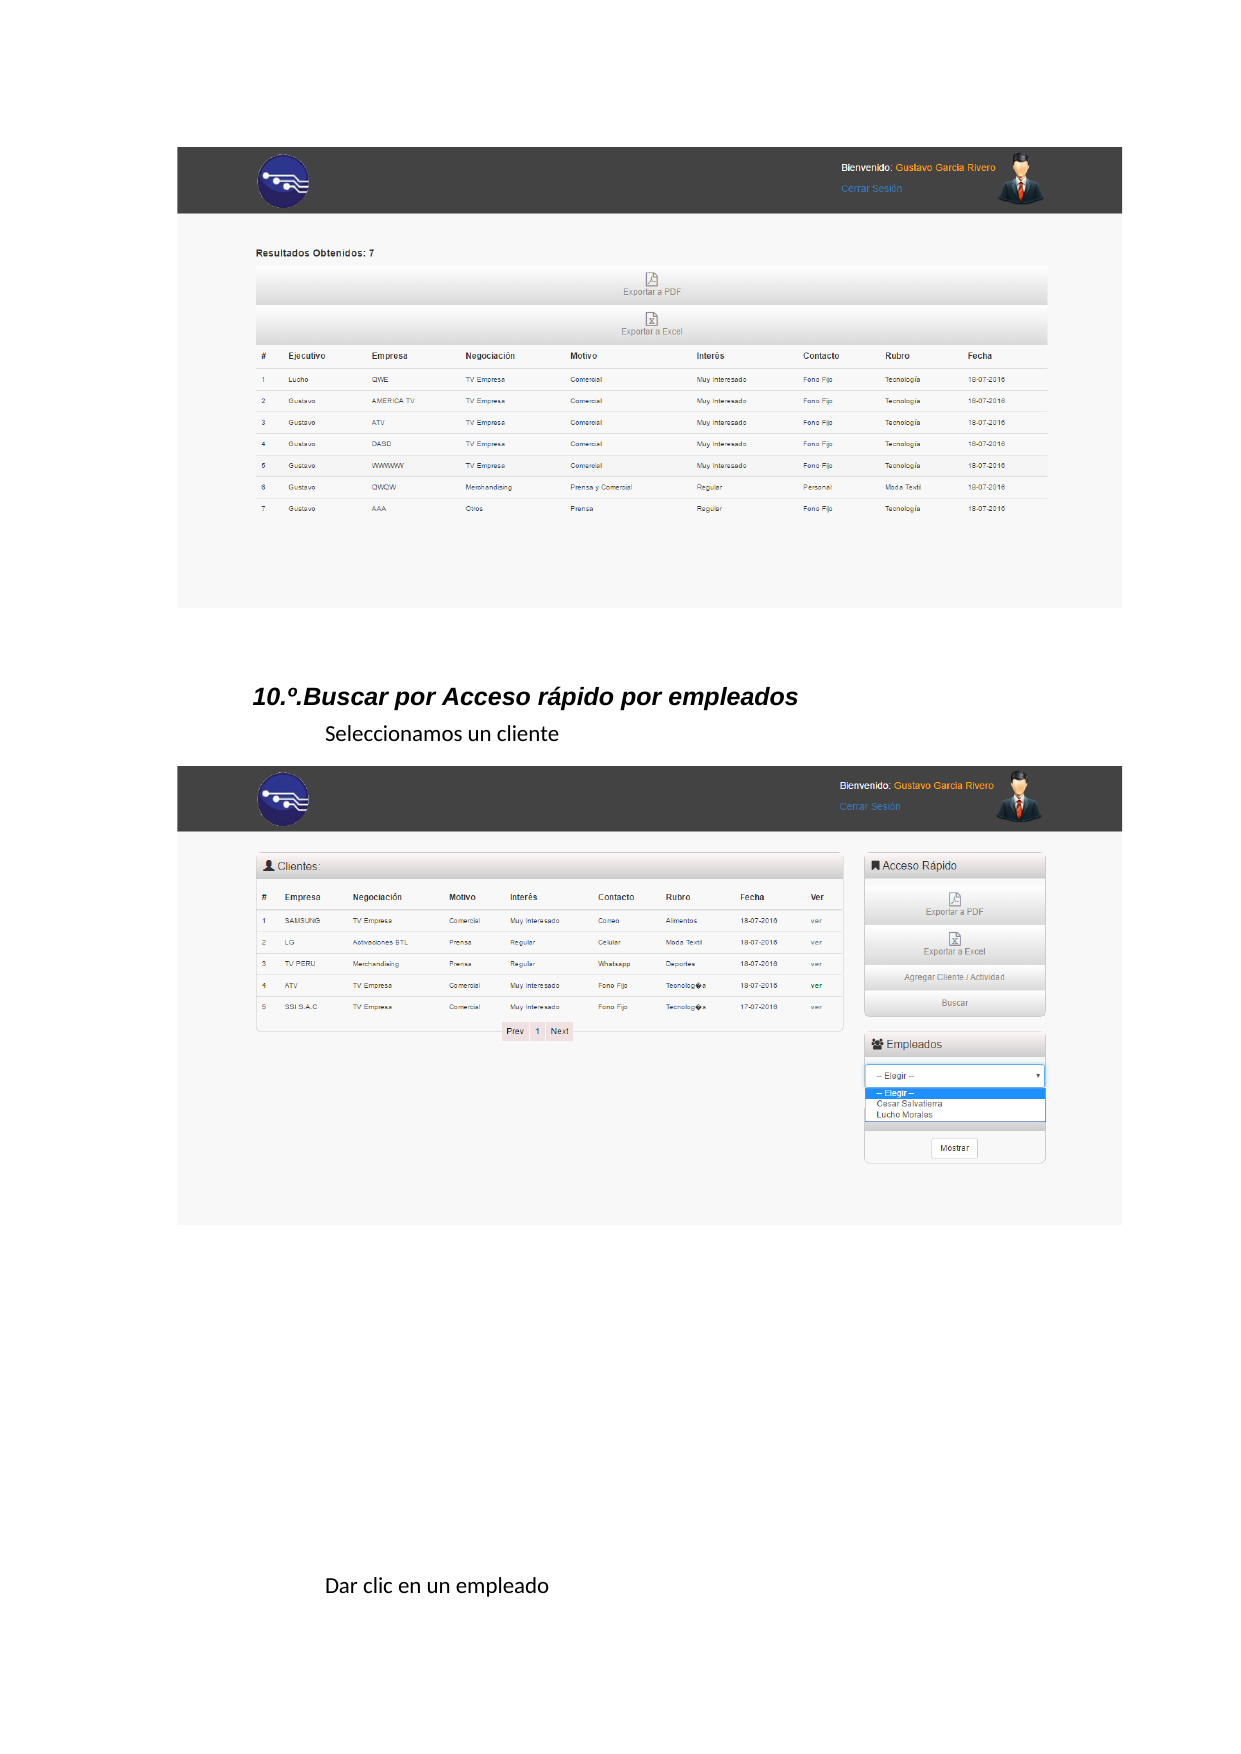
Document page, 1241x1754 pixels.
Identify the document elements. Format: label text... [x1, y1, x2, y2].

subtitle Buscar por Acceso rápido por empleados [252, 682, 1122, 711]
picture [177, 766, 1123, 1225]
picture [177, 147, 1123, 608]
text Seleccionamos un cliente [325, 719, 1122, 747]
text Dar clic en un empleado [251, 1571, 1122, 1599]
